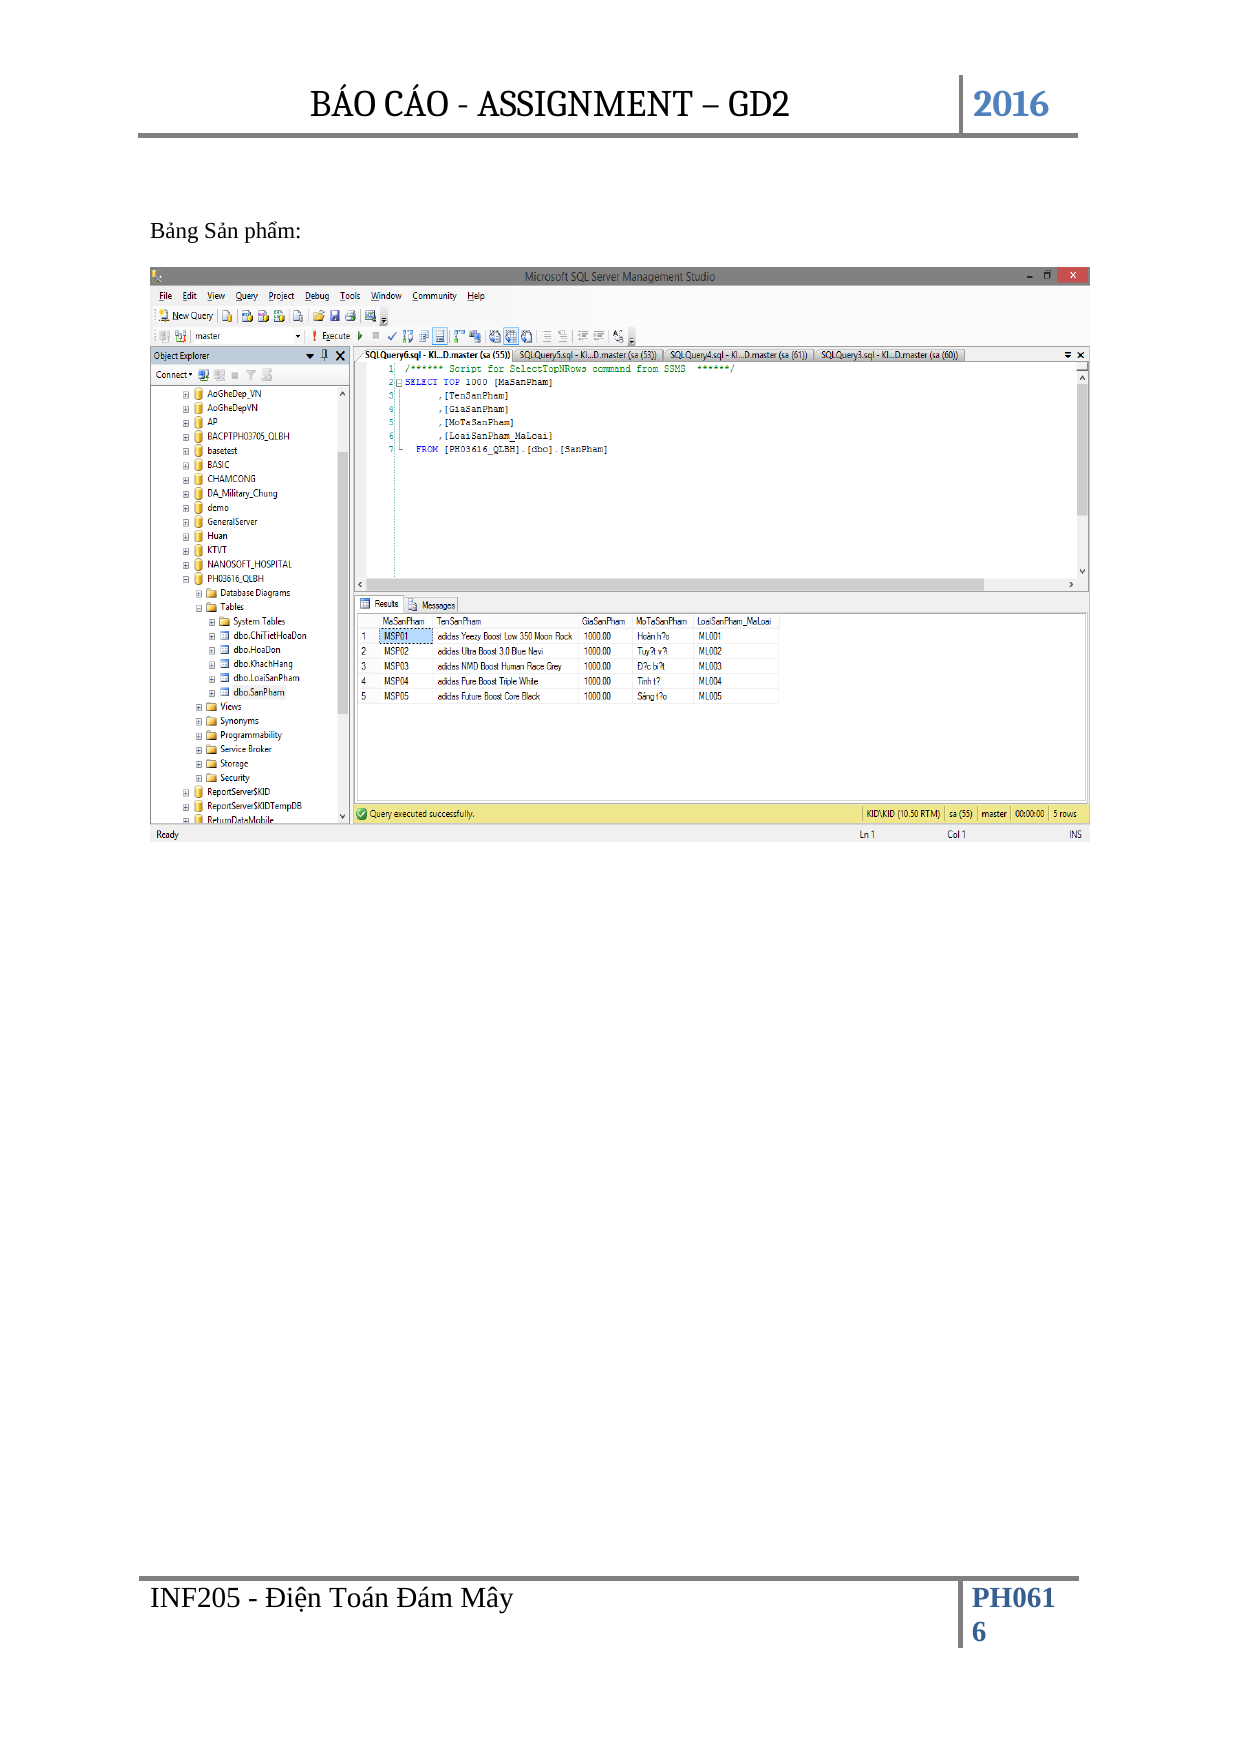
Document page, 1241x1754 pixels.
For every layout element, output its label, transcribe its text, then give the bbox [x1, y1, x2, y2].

picture [150, 267, 1090, 842]
text Bảng Sản phẩm: [150, 217, 1090, 243]
